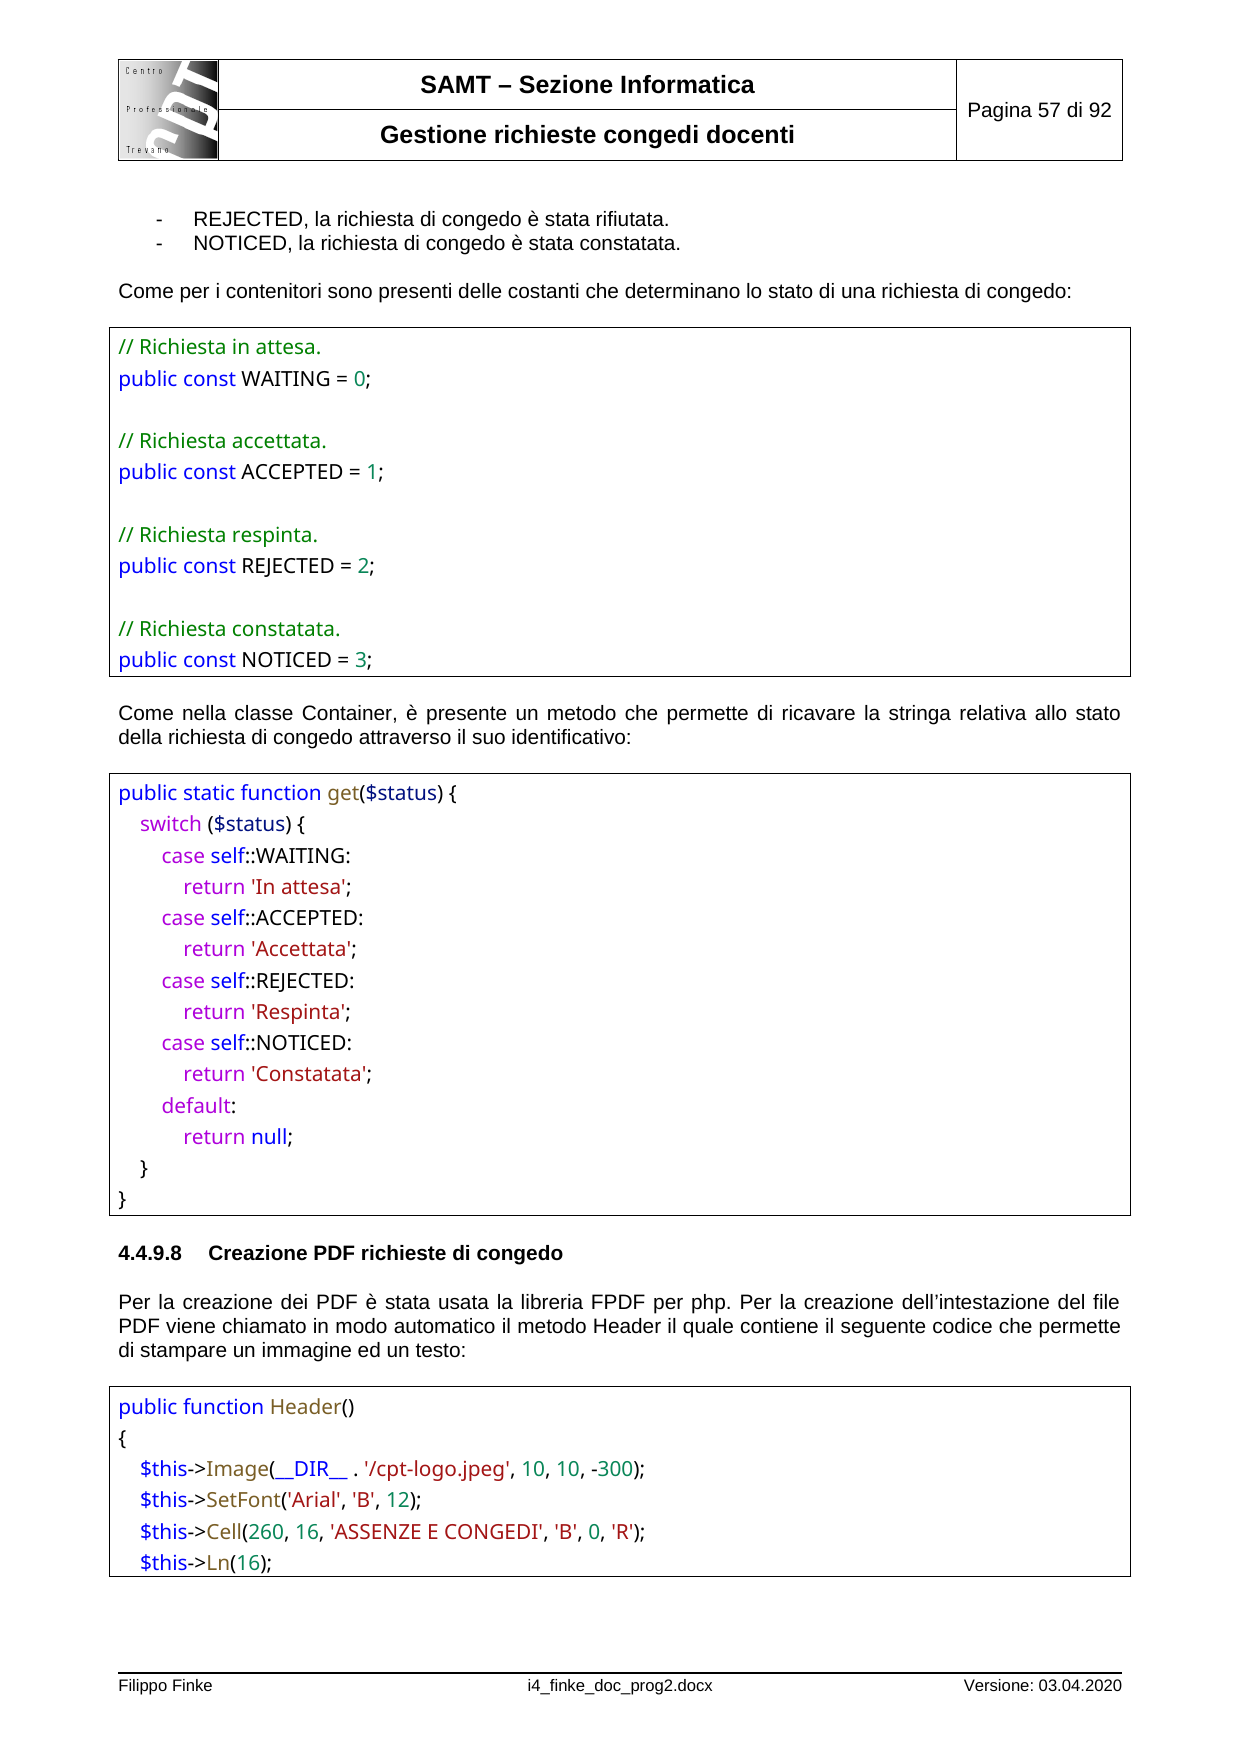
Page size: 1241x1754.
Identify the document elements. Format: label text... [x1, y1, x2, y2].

text return 'In attesa'; [118, 869, 1122, 901]
text public const NOTICED = 3; [110, 639, 1130, 676]
text case self::WAITING: [118, 838, 1122, 869]
text public const REJECTED = 2; [118, 548, 1122, 580]
text // Richiesta respinta. [118, 517, 1122, 548]
text public const ACCEPTED = 1; [118, 455, 1122, 486]
text // Richiesta accettata. [118, 423, 1122, 455]
text switch ($status) { [118, 807, 1122, 838]
text $this->Ln(16); [118, 1545, 1122, 1576]
text public function Header() [110, 1387, 1130, 1420]
text $this->Cell(260, 16, 'ASSENZE E CONGEDI', 'B', 0, 'R'); [118, 1514, 1122, 1545]
text Come per i contenitori sono presenti delle costanti che determinano lo stato di una richiesta di congedo: [118, 279, 1122, 303]
subtitle Creazione PDF richieste di congedo [118, 1241, 1122, 1265]
text public static function get($status) { [110, 774, 1130, 807]
list NOTICED, la richiesta di congedo è stata constatata. [156, 231, 1122, 255]
text } [118, 1151, 1122, 1179]
text // Richiesta constatata. [118, 611, 1122, 639]
text return null; [118, 1119, 1122, 1151]
text return 'Constatata'; [118, 1057, 1122, 1088]
text public const WAITING = 0; [118, 361, 1122, 392]
text // Richiesta in attesa. [110, 328, 1130, 361]
text case self::NOTICED: [118, 1026, 1122, 1057]
text case self::REJECTED: [118, 963, 1122, 994]
picture [118, 60, 218, 159]
text { [118, 1420, 1122, 1452]
text Per la creazione dei PDF è stata usata la libreria FPDF per php. Per la creazione dell’intestazione del file PDF viene chiamato in modo automatico il metodo Header il quale contiene il seguente codice che permette di stampare un immagine ed un testo: [118, 1290, 1122, 1362]
text return 'Respinta'; [118, 994, 1122, 1026]
text } [110, 1179, 1130, 1215]
text $this->SetFont('Arial', 'B', 12); [118, 1483, 1122, 1514]
text $this->Image(__DIR__ . '/cpt-logo.jpeg', 10, 10, -300); [118, 1452, 1122, 1483]
text return 'Accettata'; [118, 932, 1122, 963]
text default: [118, 1088, 1122, 1119]
text case self::ACCEPTED: [118, 901, 1122, 932]
list REJECTED, la richiesta di congedo è stata rifiutata. [156, 207, 1122, 231]
text Come nella classe Container, è presente un metodo che permette di ricavare la stringa relativa allo stato della richiesta di congedo attraverso il suo identificativo: [118, 701, 1122, 748]
